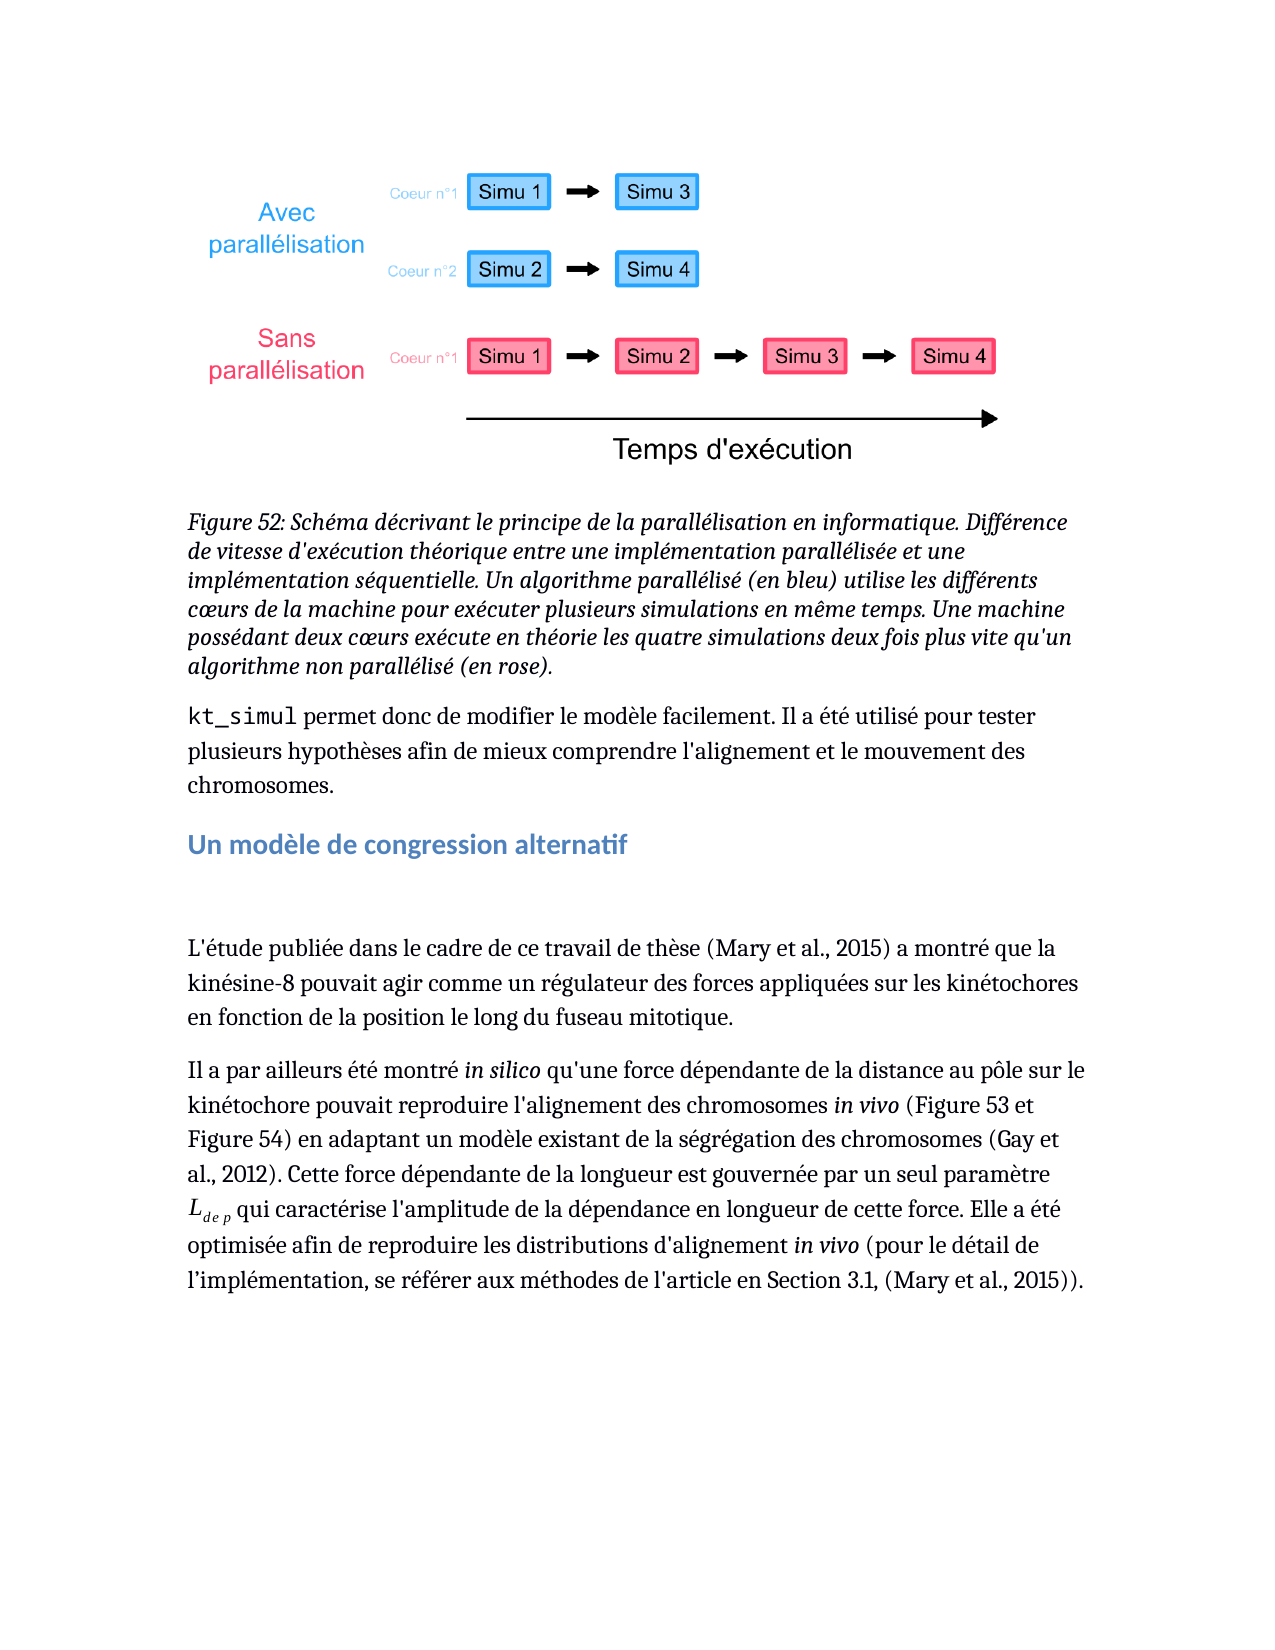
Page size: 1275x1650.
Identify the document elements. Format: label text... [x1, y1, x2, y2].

subtitle Un modèle de congression alternatif [187, 826, 1087, 862]
text L'étude publiée dans le cadre de ce travail de thèse (Mary et al., 2015) a montré que la kinésine-8 pouvait agir comme un régulateur des forces appliquées sur les kinétochores en fonction de la position le long du fuseau mitotique. [187, 934, 1087, 1032]
picture [206, 150, 1021, 488]
text kt_simul permet donc de modifier le modèle facilement. Il a été utilisé pour tester plusieurs hypothèses afin de mieux comprendre l'alignement et le mouvement des chromosomes. [187, 699, 1087, 800]
text Il a par ailleurs été montré in silico qu'une force dépendante de la distance au pôle sur le kinétochore pouvait reproduire l'alignement des chromosomes in vivo (Figure 53 et Figure 54) en adaptant un modèle existant de la ségrégation des chromosomes (Gay et al., 2012). Cette force dépendante de la longueur est gouvernée par un seul paramètre qui caractérise l'amplitude de la dépendance en longueur de cette force. Elle a été optimisée afin de reproduire les distributions d'alignement in vivo (pour le détail de l’implémentation, se référer aux méthodes de l'article en Section 3.1, (Mary et al., 2015)). [187, 1056, 1087, 1294]
text Figure 52: Schéma décrivant le principe de la parallélisation en informatique. Différence de vitesse d'exécution théorique entre une implémentation parallélisée et une implémentation séquentielle. Un algorithme parallélisé (en bleu) utilise les différents cœurs de la machine pour exécuter plusieurs simulations en même temps. Une machine possédant deux cœurs exécute en théorie les quatre simulations deux fois plus vite qu'un algorithme non parallélisé (en rose). [187, 508, 1087, 681]
